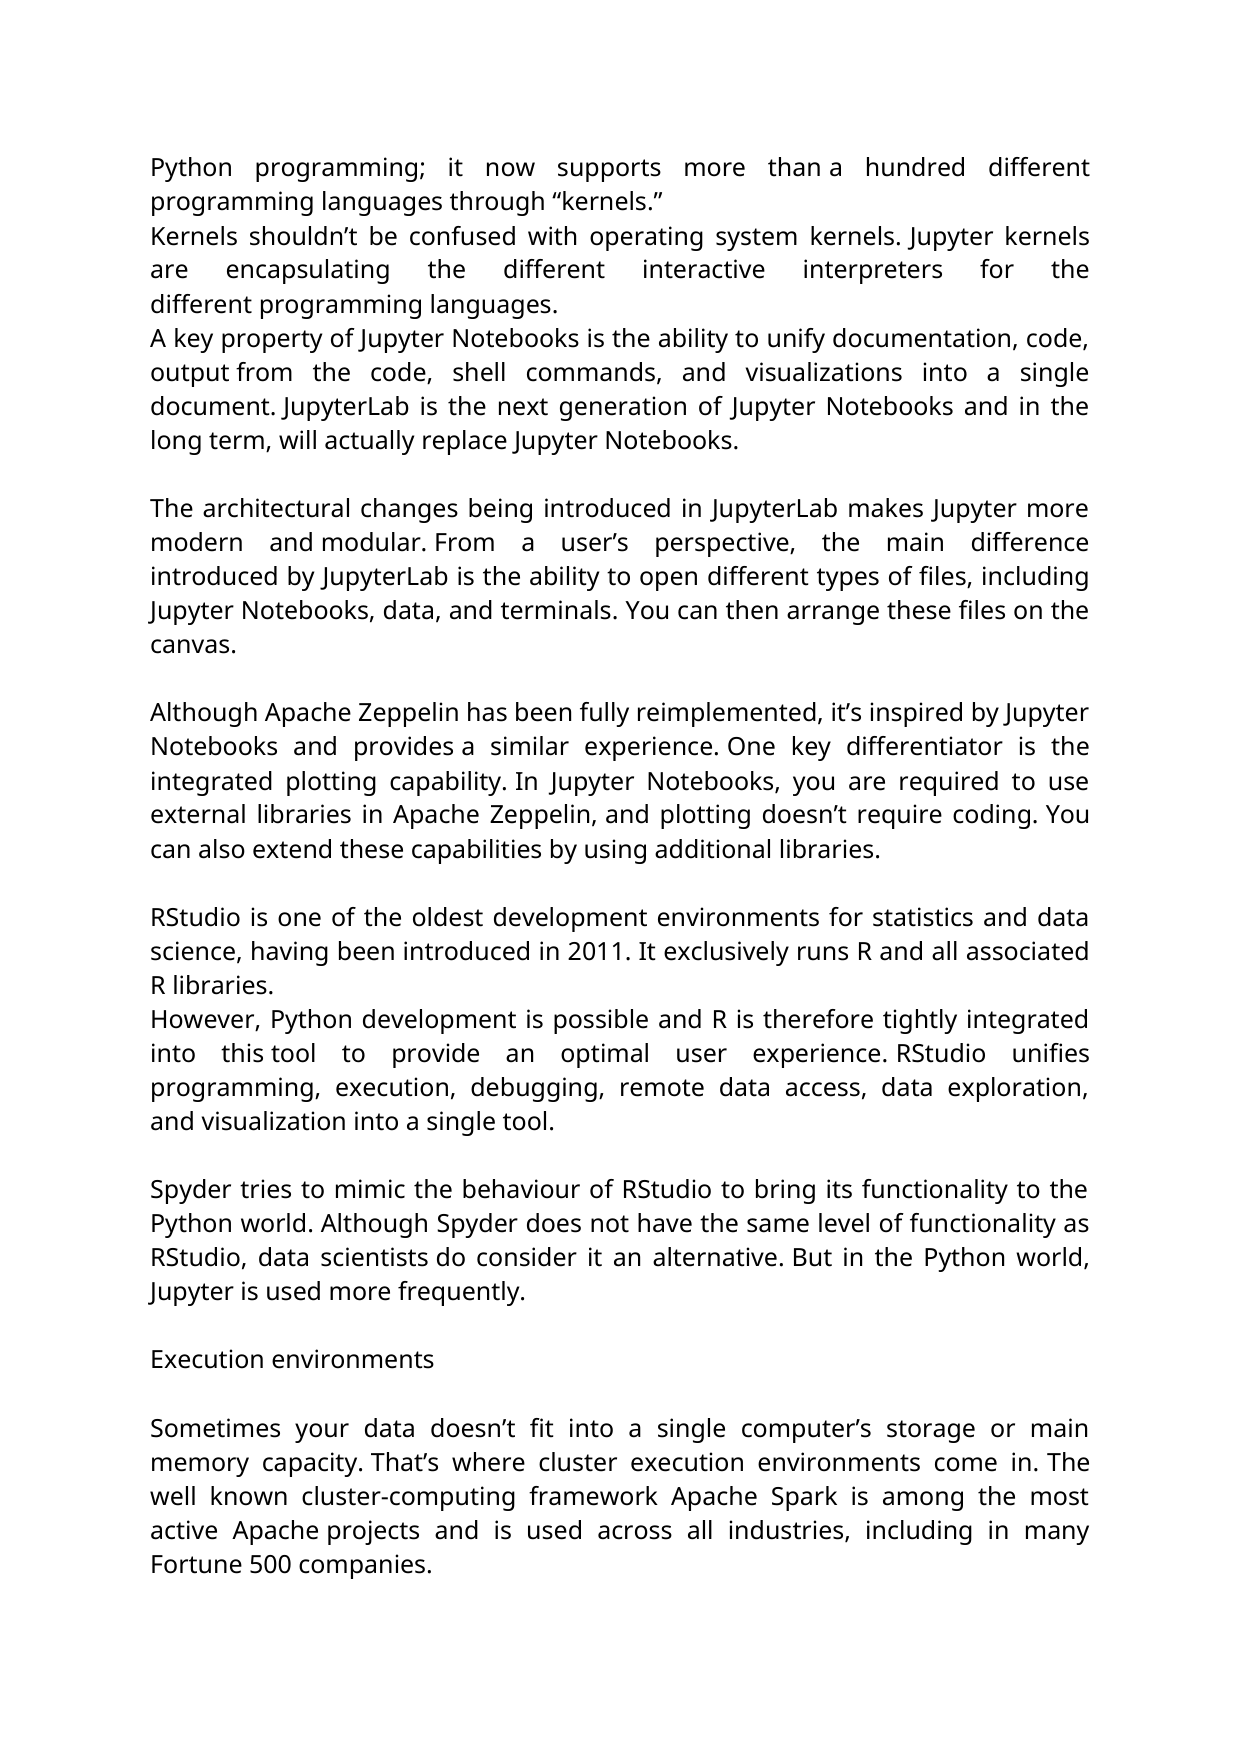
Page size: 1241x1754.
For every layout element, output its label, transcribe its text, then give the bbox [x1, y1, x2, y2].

text Kernels shouldn’t be confused with operating system kernels. Jupyter kernels are encapsulating the different interactive interpreters for the different programming languages. [150, 218, 1090, 320]
text Spyder tries to mimic the behaviour of RStudio to bring its functionality to the Python world. Although Spyder does not have the same level of functionality as RStudio, data scientists do consider it an alternative. But in the Python world, Jupyter is used more frequently. [150, 1172, 1090, 1308]
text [150, 150, 1090, 218]
text Execution environments [150, 1342, 1090, 1376]
text The architectural changes being introduced in JupyterLab makes Jupyter more modern and modular. From a user’s perspective, the main difference introduced by JupyterLab is the ability to open different types of files, including Jupyter Notebooks, data, and terminals. You can then arrange these files on the canvas. [150, 491, 1090, 661]
text Although Apache Zeppelin has been fully reimplemented, it’s inspired by Jupyter Notebooks and provides a similar experience. One key differentiator is the integrated plotting capability. In Jupyter Notebooks, you are required to use external libraries in Apache Zeppelin, and plotting doesn’t require coding. You can also extend these capabilities by using additional libraries. [150, 695, 1090, 865]
text A key property of Jupyter Notebooks is the ability to unify documentation, code, output from the code, shell commands, and visualizations into a single document. JupyterLab is the next generation of Jupyter Notebooks and in the long term, will actually replace Jupyter Notebooks. [150, 320, 1090, 457]
text However, Python development is possible and R is therefore tightly integrated into this tool to provide an optimal user experience. RStudio unifies programming, execution, debugging, remote data access, data exploration, and visualization into a single tool. [150, 1002, 1090, 1138]
text Sometimes your data doesn’t fit into a single computer’s storage or main memory capacity. That’s where cluster execution environments come in. The well known cluster-computing framework Apache Spark is among the most active Apache projects and is used across all industries, including in many Fortune 500 companies. [150, 1410, 1090, 1581]
text RStudio is one of the oldest development environments for statistics and data science, having been introduced in 2011. It exclusively runs R and all associated R libraries. [150, 899, 1090, 1002]
